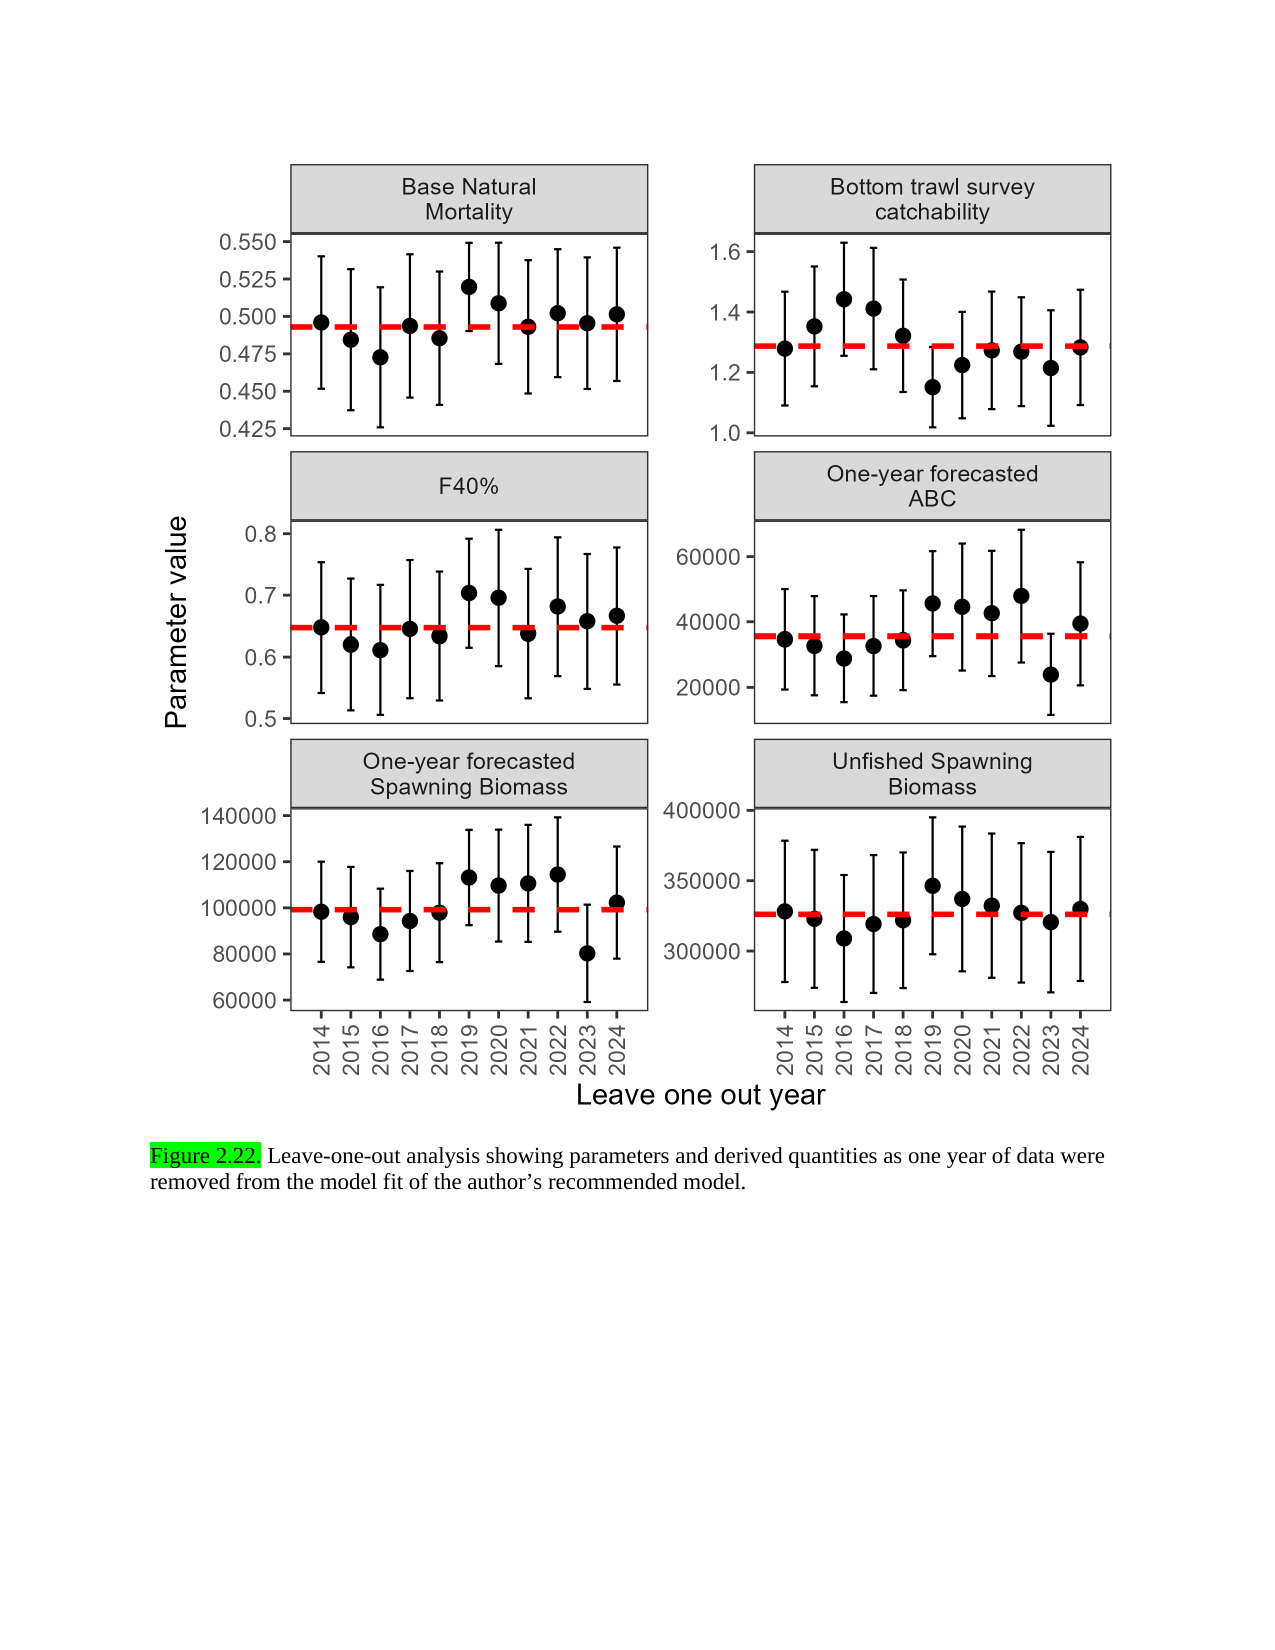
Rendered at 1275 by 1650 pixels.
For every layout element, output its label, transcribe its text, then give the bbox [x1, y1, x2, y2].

picture [150, 150, 1125, 1125]
subtitle Figure 2.22. Leave-one-out analysis showing parameters and derived quantities as one year of data were removed from the model fit of the author’s recommended model. [150, 1142, 1125, 1194]
